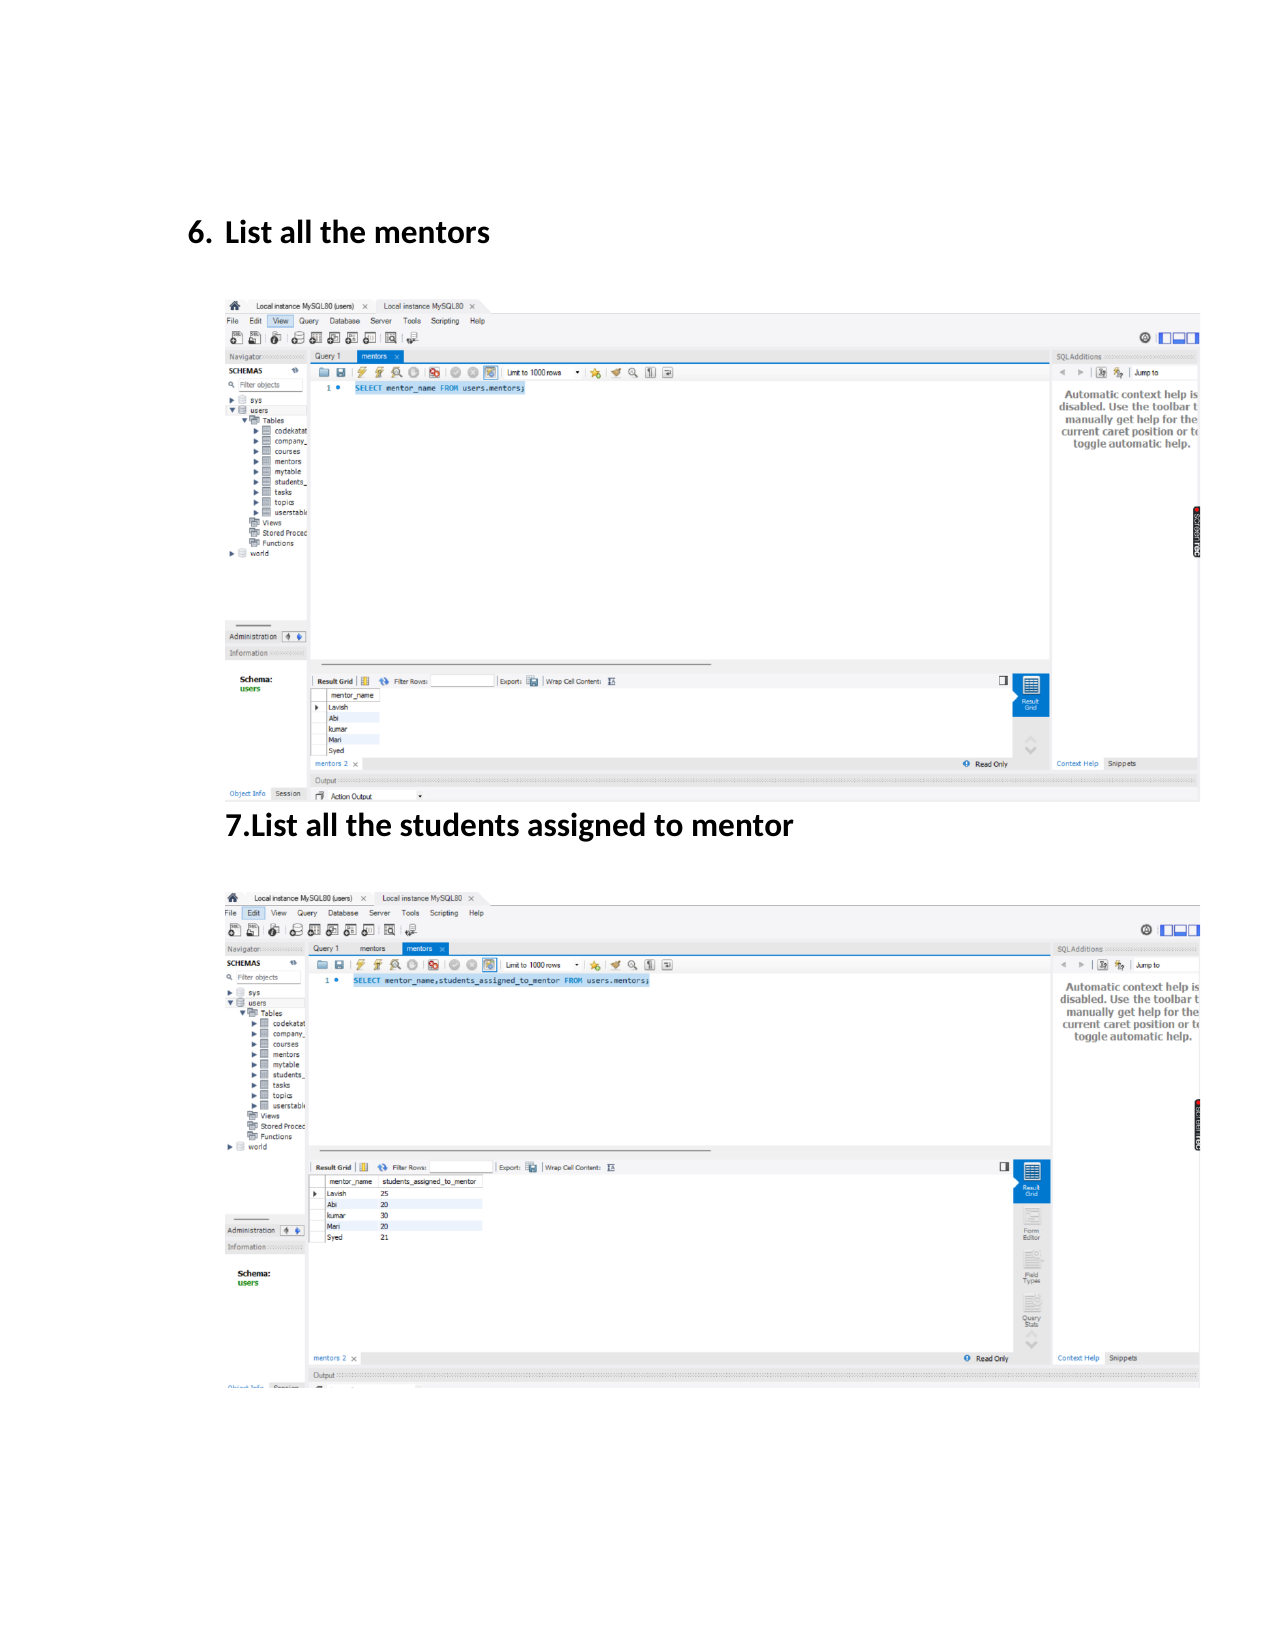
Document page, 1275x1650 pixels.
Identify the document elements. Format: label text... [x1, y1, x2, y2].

list 7.List all the students assigned to mentor [225, 804, 1125, 845]
picture [225, 298, 1200, 802]
picture [225, 892, 1200, 1388]
list List all the mentors [187, 211, 1125, 251]
